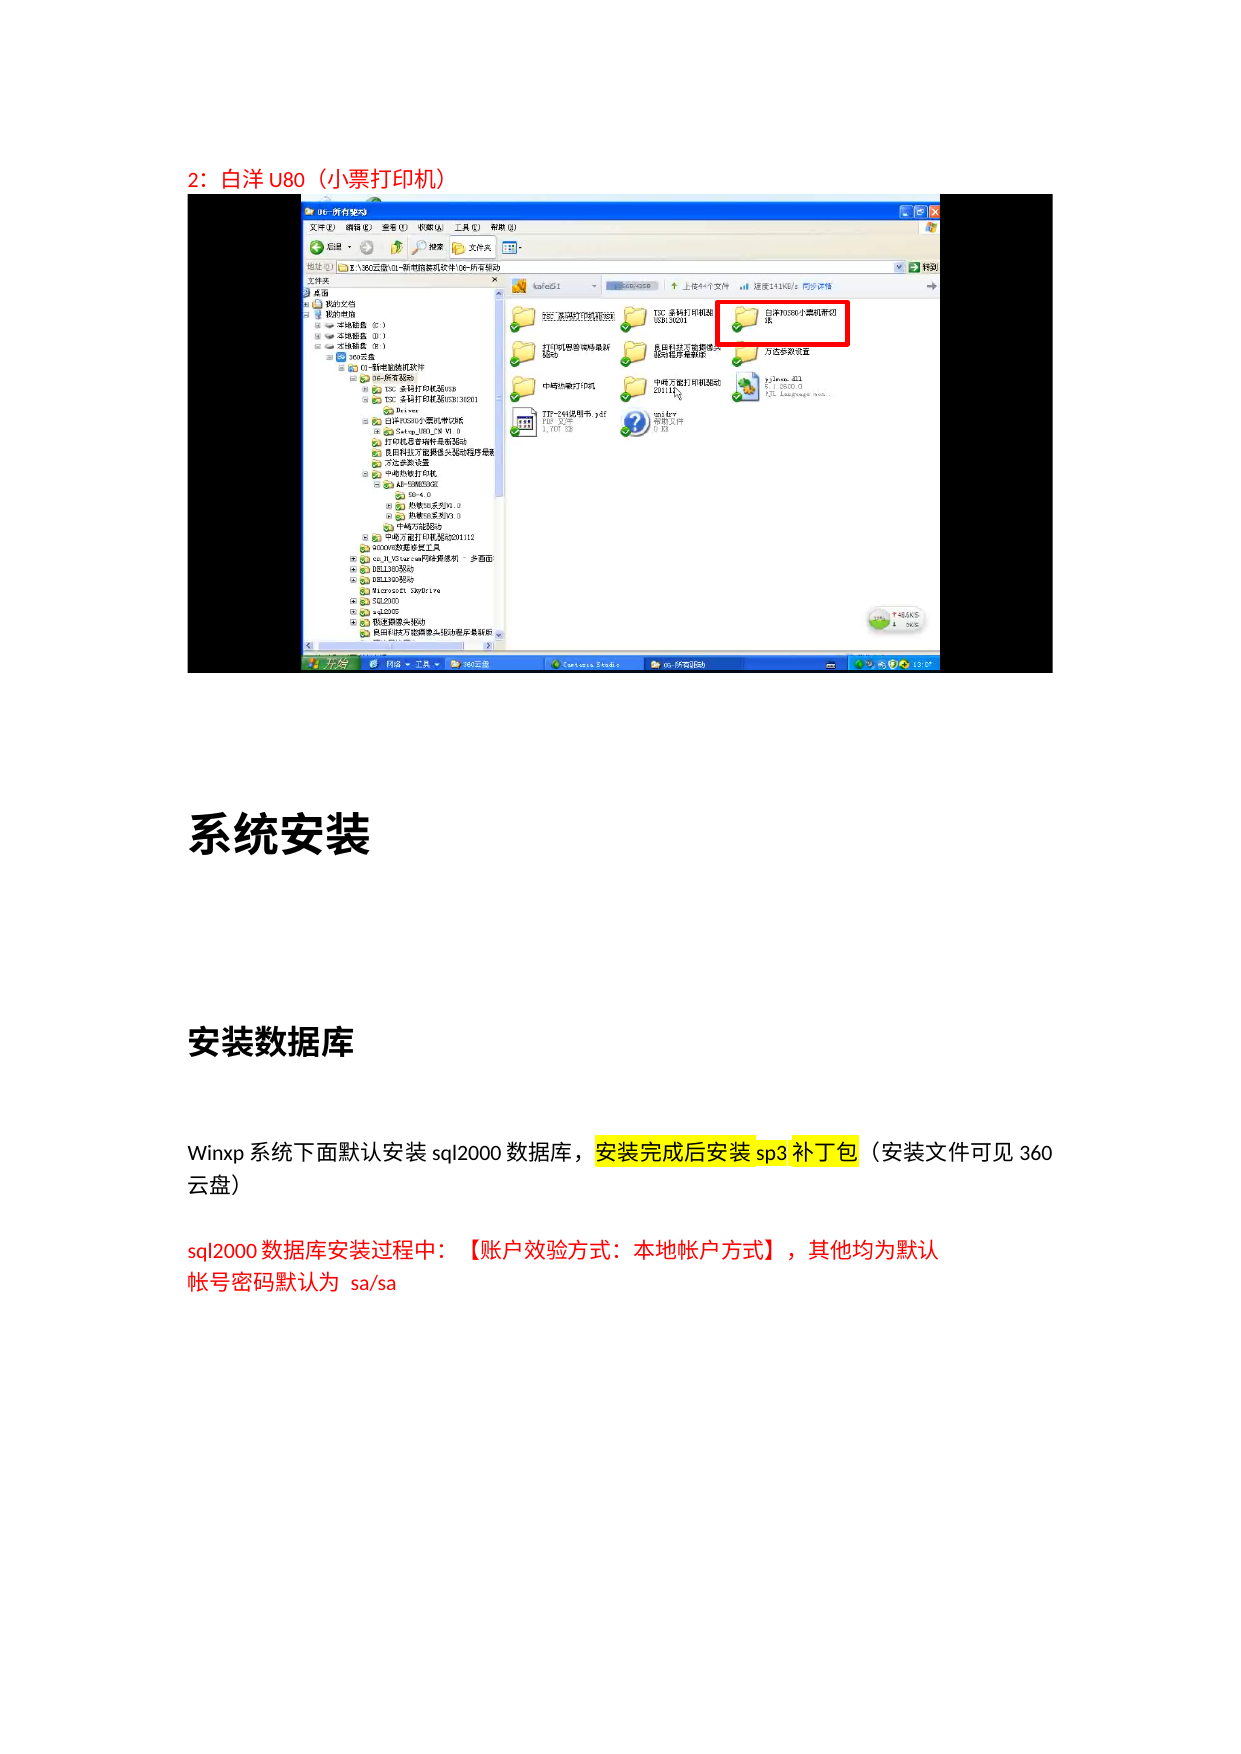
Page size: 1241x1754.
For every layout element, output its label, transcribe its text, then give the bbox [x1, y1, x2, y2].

text 2：白洋U80（小票打印机） [187, 162, 1053, 194]
subtitle 安装数据库 [187, 1008, 1053, 1073]
text 帐号密码默认为 sa/sa [187, 1265, 1053, 1297]
text Winxp系统下面默认安装sql2000数据库，安装完成后安装sp3补丁包（安装文件可见360云盘） [187, 1135, 1053, 1200]
text sql2000数据库安装过程中：【账户效验方式：本地帐户方式】，其他均为默认 [187, 1232, 1053, 1265]
picture [187, 194, 1053, 673]
subtitle 系统安装 [187, 782, 1053, 880]
